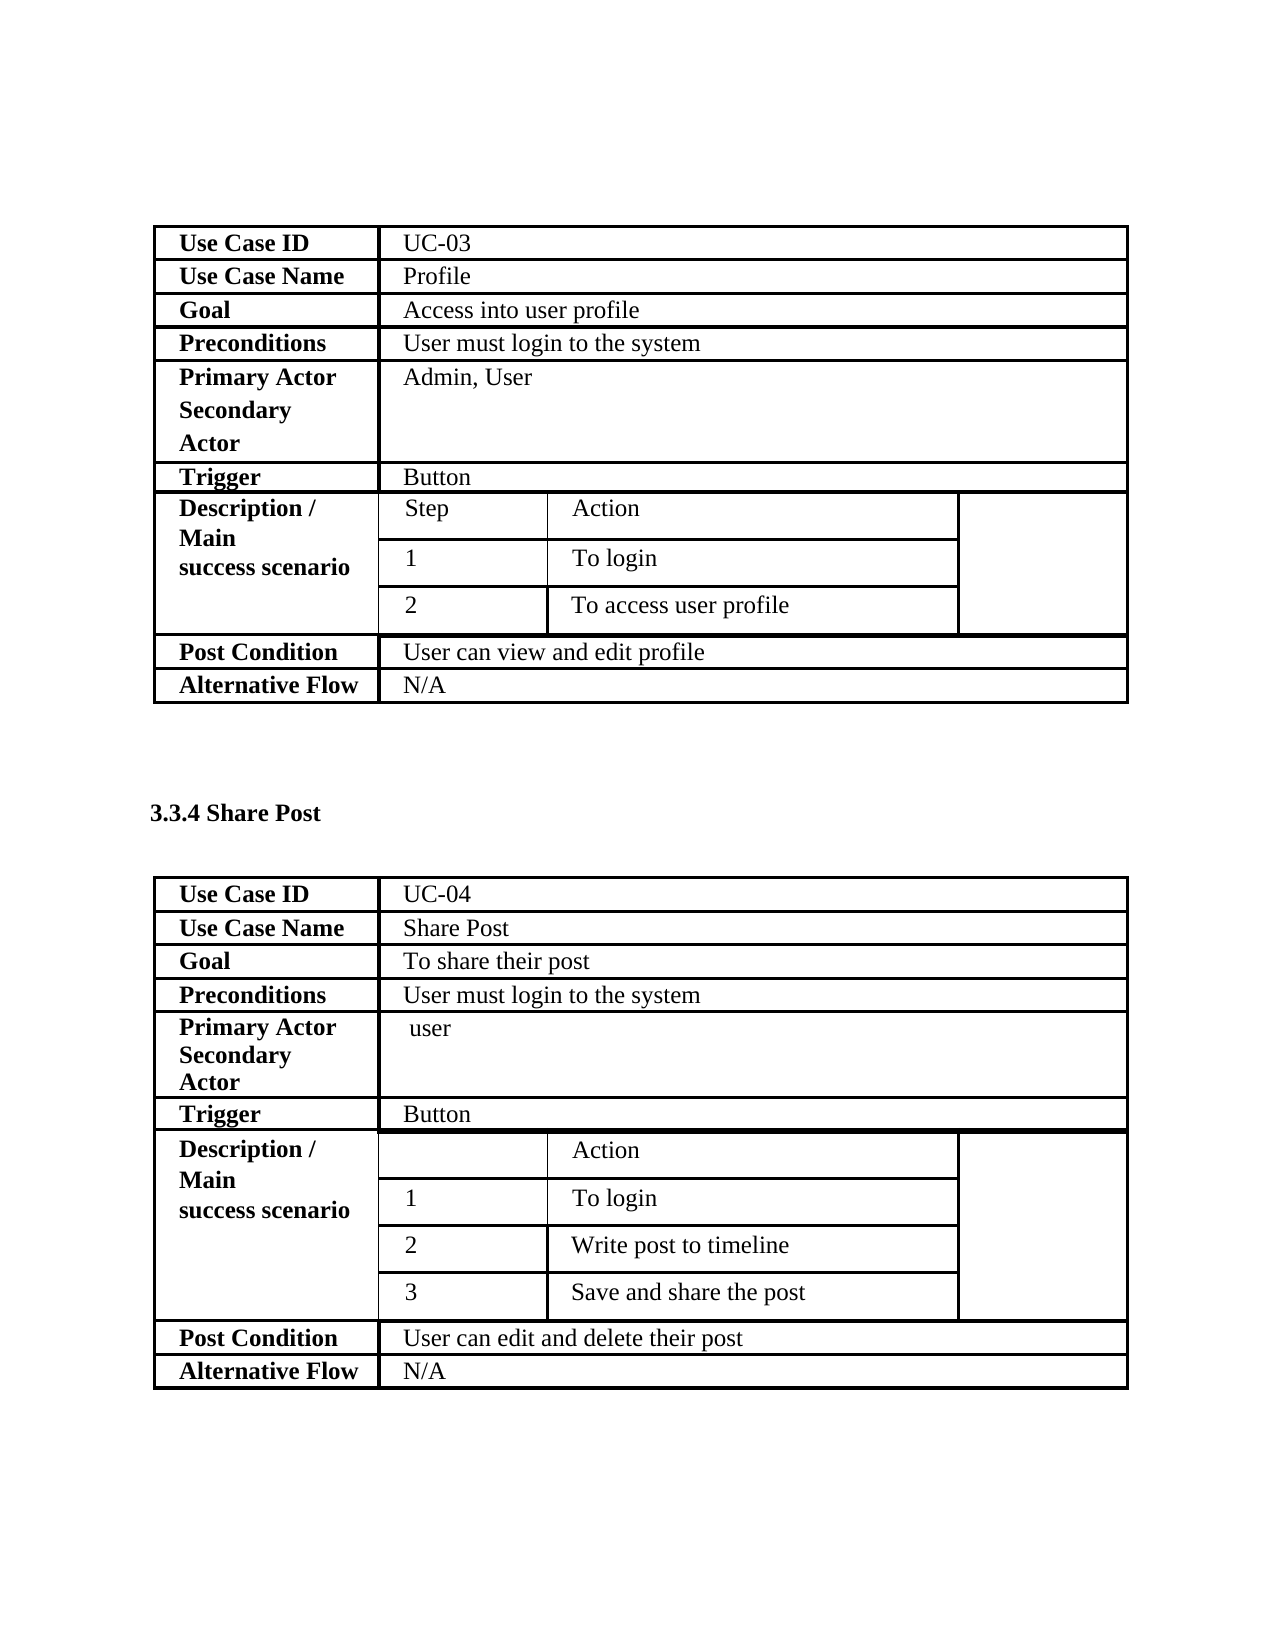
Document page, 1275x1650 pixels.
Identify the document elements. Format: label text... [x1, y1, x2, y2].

table_cell Goal [156, 295, 377, 325]
table_cell Preconditions [156, 980, 377, 1010]
table_cell Admin, User [381, 362, 1126, 461]
table_cell [379, 1134, 547, 1177]
table_cell Trigger [156, 464, 377, 490]
table_cell Primary Actor Secondary Actor [156, 362, 377, 461]
table_cell Profile [381, 261, 1126, 292]
table_header Use Case ID [156, 879, 377, 909]
table_cell Alternative Flow [156, 1356, 377, 1386]
table_cell Use Case Name [156, 913, 377, 943]
table_cell Button [381, 464, 1126, 490]
table_cell Write post to timeline [549, 1227, 957, 1271]
table_header UC-04 [381, 879, 1126, 909]
table_cell Access into user profile [381, 295, 1126, 325]
table_cell Share Post [381, 913, 1126, 943]
table_cell 3 [379, 1274, 546, 1319]
table_cell Preconditions [156, 329, 377, 359]
table_cell User can view and edit profile [381, 638, 1126, 667]
table_cell Step [379, 494, 547, 538]
table_header UC-03 [381, 228, 1126, 258]
table_cell user [381, 1013, 1126, 1096]
table_cell N/A [381, 1356, 1126, 1386]
table_cell To login [548, 1180, 957, 1224]
table_cell Action [548, 494, 957, 538]
table_cell User can edit and delete their post [381, 1323, 1126, 1353]
table_cell Primary Actor Secondary Actor [156, 1013, 377, 1096]
subtitle 3.3.4 Share Post [150, 798, 1237, 827]
table_cell Description / Main success scenario [156, 494, 378, 633]
table_cell 2 [379, 1227, 546, 1271]
table_cell To login [548, 541, 957, 585]
table_cell To access user profile [549, 588, 957, 633]
table_cell Post Condition [156, 1322, 377, 1353]
table_cell 1 [379, 541, 547, 585]
table_cell To share their post [381, 946, 1126, 977]
table_cell Alternative Flow [156, 670, 377, 701]
table_cell Action [548, 1134, 957, 1177]
table_cell Description / Main success scenario [156, 1131, 378, 1319]
table_cell Use Case Name [156, 261, 377, 292]
table_header Use Case ID [156, 228, 377, 258]
table_cell Goal [156, 946, 377, 977]
table_cell Save and share the post [549, 1274, 957, 1319]
table_cell Post Condition [156, 636, 377, 667]
table_cell 2 [379, 588, 546, 633]
table_cell Trigger [156, 1099, 377, 1128]
table_cell N/A [381, 670, 1126, 701]
table_cell 1 [379, 1180, 547, 1224]
table_cell User must login to the system [381, 980, 1126, 1010]
table_cell [960, 494, 1126, 633]
table_cell [960, 1134, 1126, 1319]
table_cell User must login to the system [381, 329, 1126, 359]
table_cell Button [381, 1099, 1126, 1128]
